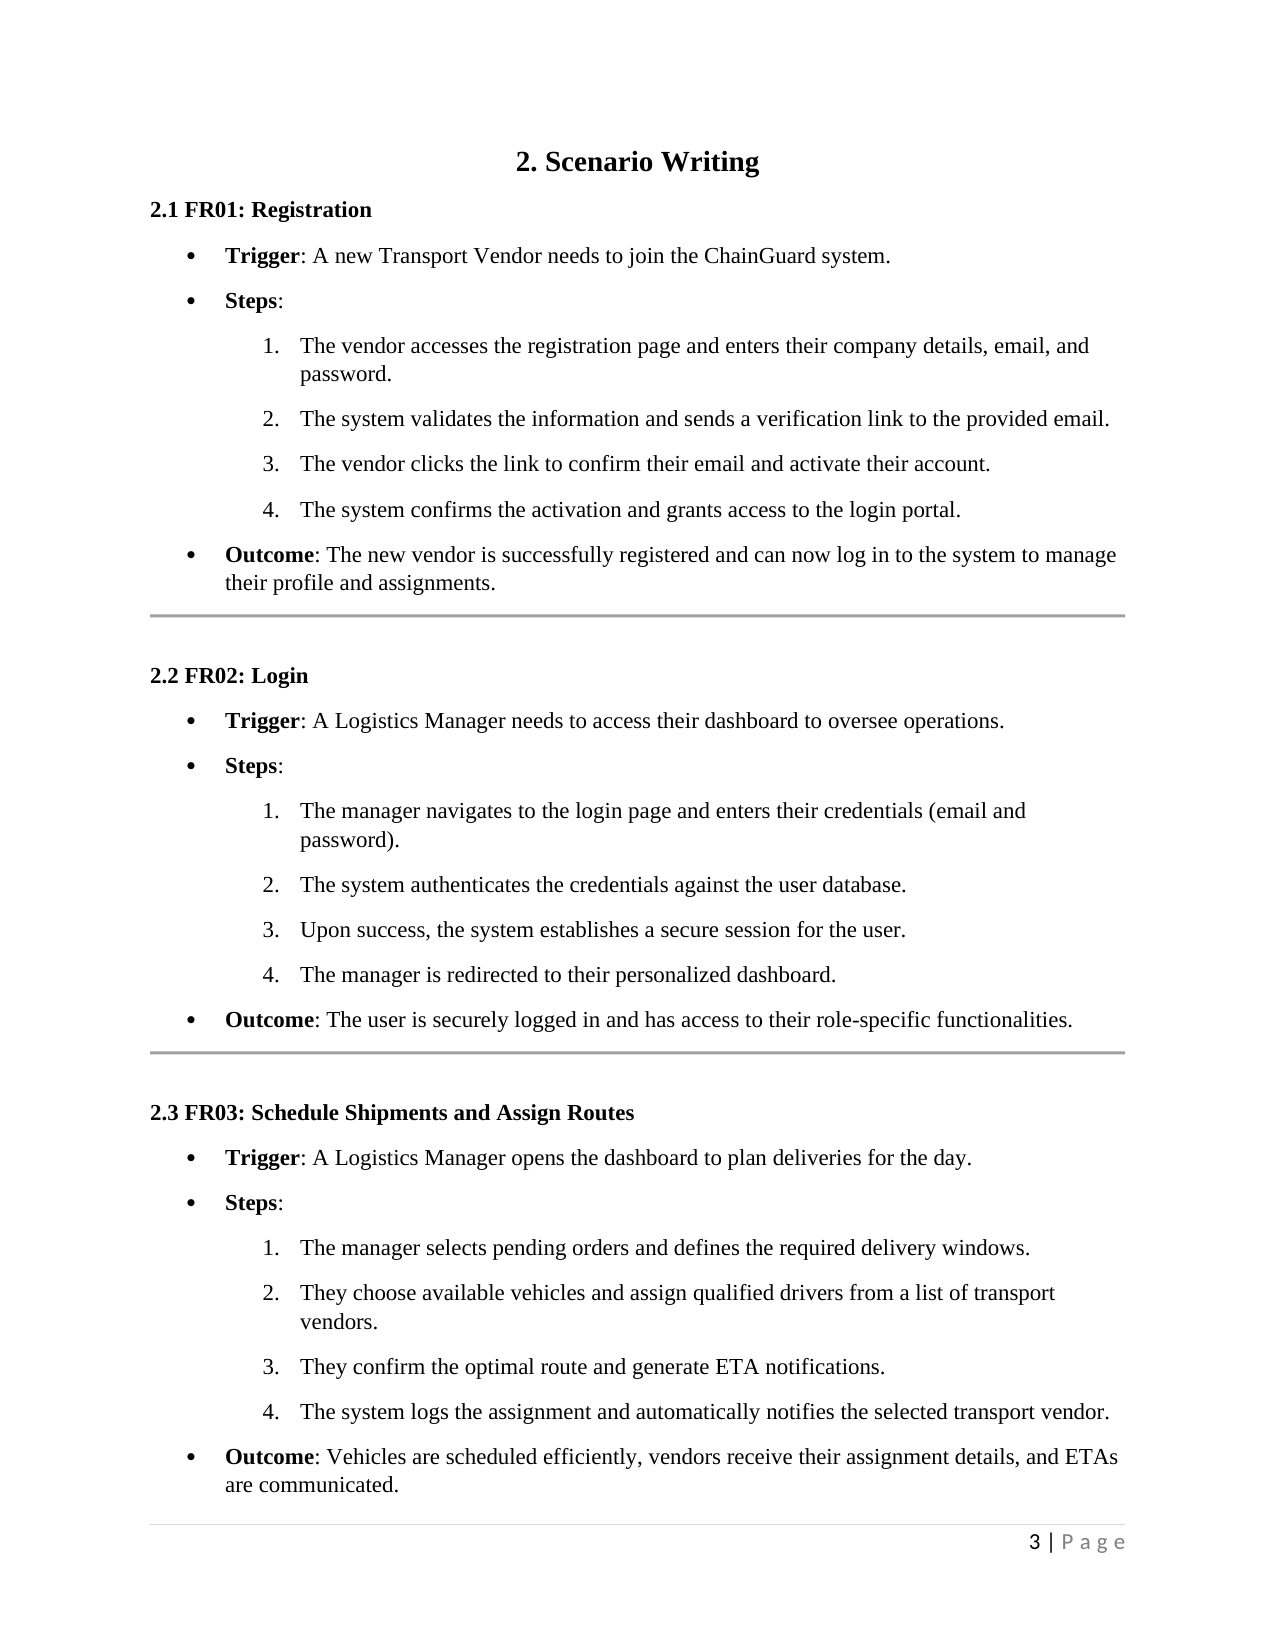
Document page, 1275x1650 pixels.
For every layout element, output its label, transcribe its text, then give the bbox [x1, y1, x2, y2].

list Outcome: Vehicles are scheduled efficiently, vendors receive their assignment details, and ETAs are communicated. [187, 1443, 1125, 1498]
list The manager selects pending orders and defines the required delivery windows. [262, 1234, 1125, 1261]
text 2. Scenario Writing [150, 144, 1125, 177]
list Outcome: The new vendor is successfully registered and can now log in to the system to manage their profile and assignments. [187, 541, 1125, 596]
text 2.3 FR03: Schedule Shipments and Assign Routes [150, 1099, 1125, 1125]
list Steps: [187, 1189, 1125, 1216]
list The vendor clicks the link to confirm their email and activate their account. [262, 451, 1125, 477]
list The system validates the information and sends a verification link to the provided email. [262, 405, 1125, 432]
list They choose available vehicles and assign qualified drivers from a list of transport vendors. [262, 1279, 1125, 1334]
list The system confirms the activation and grants access to the login portal. [262, 496, 1125, 522]
list Trigger: A new Transport Vendor needs to join the ChainGuard system. [187, 242, 1125, 268]
list Outcome: The user is securely logged in and has access to their role-specific functionalities. [187, 1006, 1125, 1032]
text 2.1 FR01: Registration [150, 197, 1125, 223]
list The manager navigates to the login page and enters their credentials (email and password). [262, 797, 1125, 852]
list Upon success, the system establishes a secure session for the user. [262, 916, 1125, 942]
list The vendor accesses the registration page and enters their company details, email, and password. [262, 332, 1125, 387]
list Trigger: A Logistics Manager opens the dashboard to plan deliveries for the day. [187, 1144, 1125, 1170]
list Steps: [187, 287, 1125, 313]
list The system authenticates the credentials against the user database. [262, 871, 1125, 897]
list Steps: [187, 752, 1125, 778]
list Trigger: A Logistics Manager needs to access their dashboard to oversee operations. [187, 707, 1125, 733]
list They confirm the optimal route and generate ETA notifications. [262, 1353, 1125, 1379]
text 2.2 FR02: Login [150, 662, 1125, 688]
list The system logs the assignment and automatically notifies the selected transport vendor. [262, 1398, 1125, 1424]
list The manager is redirected to their personalized dashboard. [262, 961, 1125, 987]
